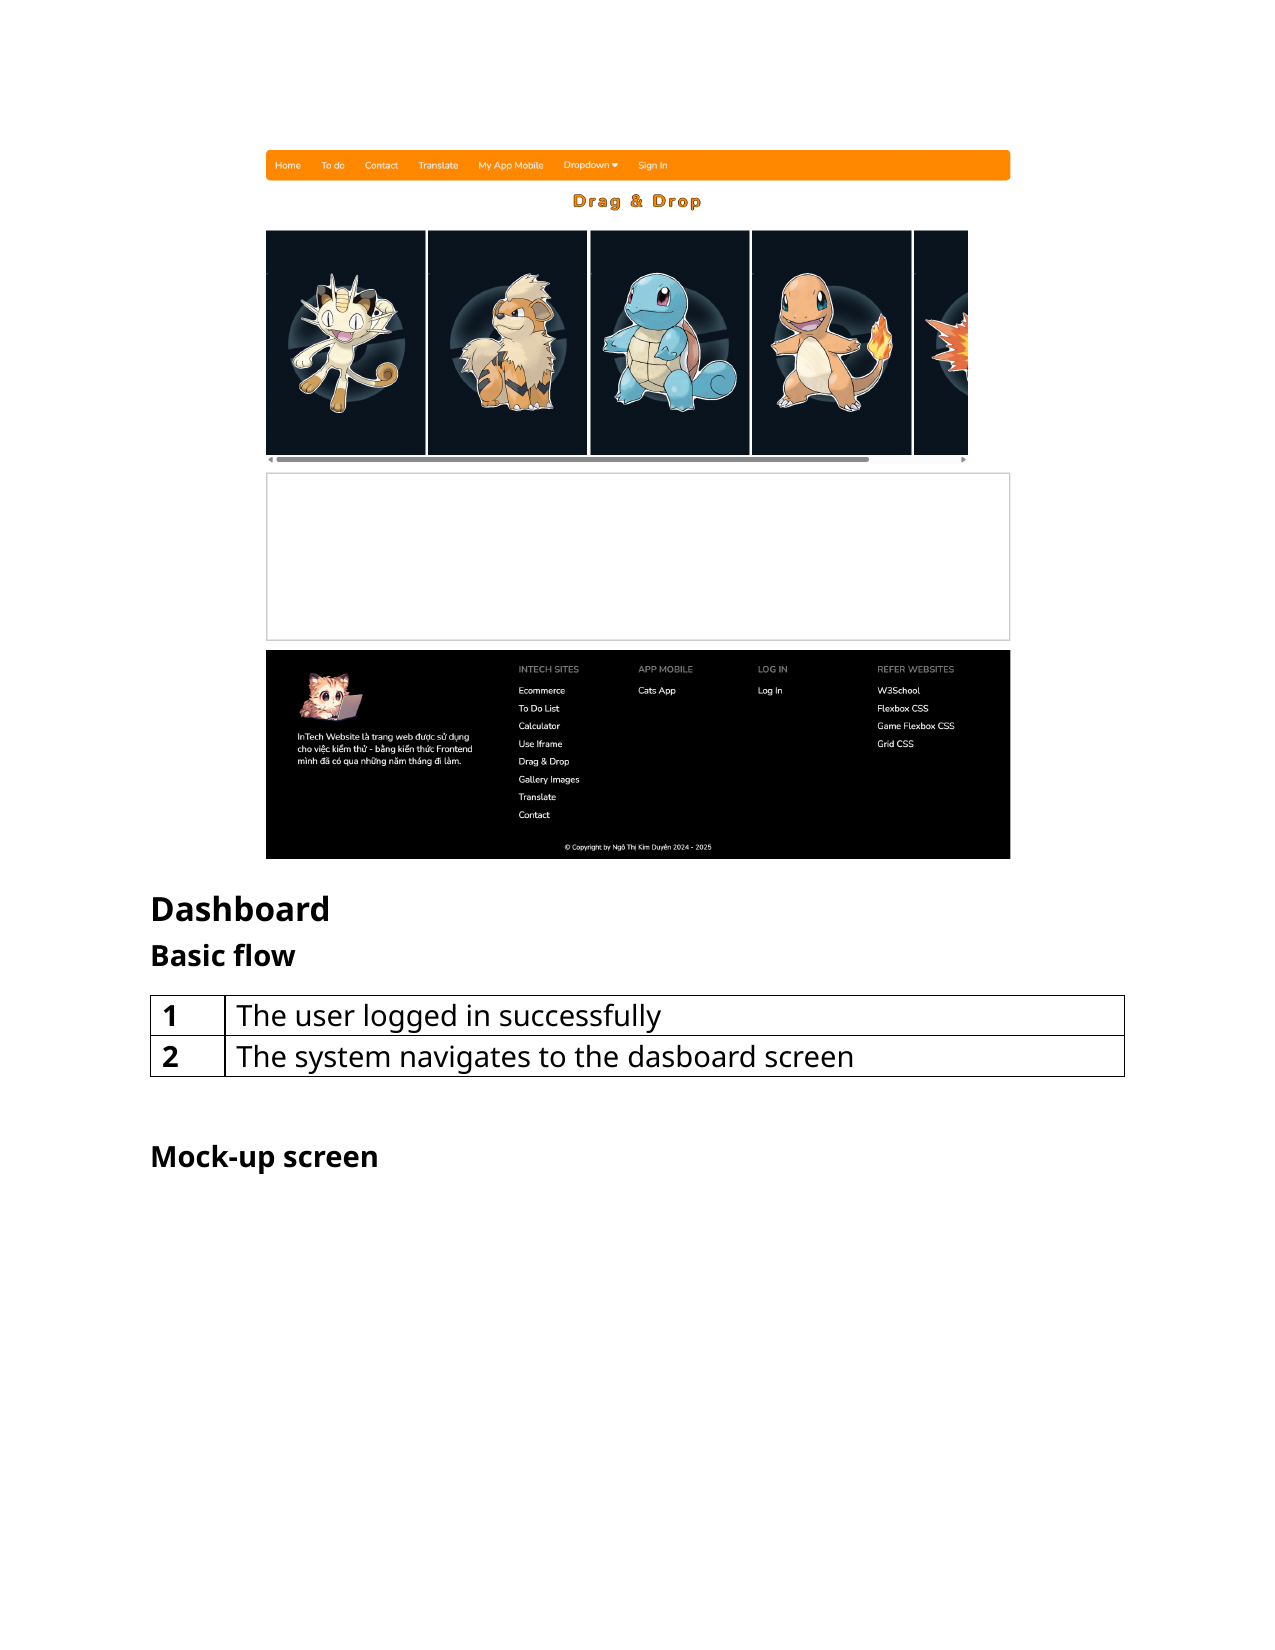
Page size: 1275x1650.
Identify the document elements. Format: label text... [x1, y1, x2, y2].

table_cell The system navigates to the dasboard screen [226, 1036, 1124, 1076]
text Mock-up screen [150, 1137, 1125, 1176]
table_header 1 [151, 996, 224, 1035]
table_cell 2 [151, 1036, 224, 1076]
picture [211, 150, 1064, 859]
subtitle Dashboard [150, 886, 1125, 932]
table_header The user logged in successfully [226, 996, 1124, 1035]
text Basic flow [150, 935, 1125, 975]
